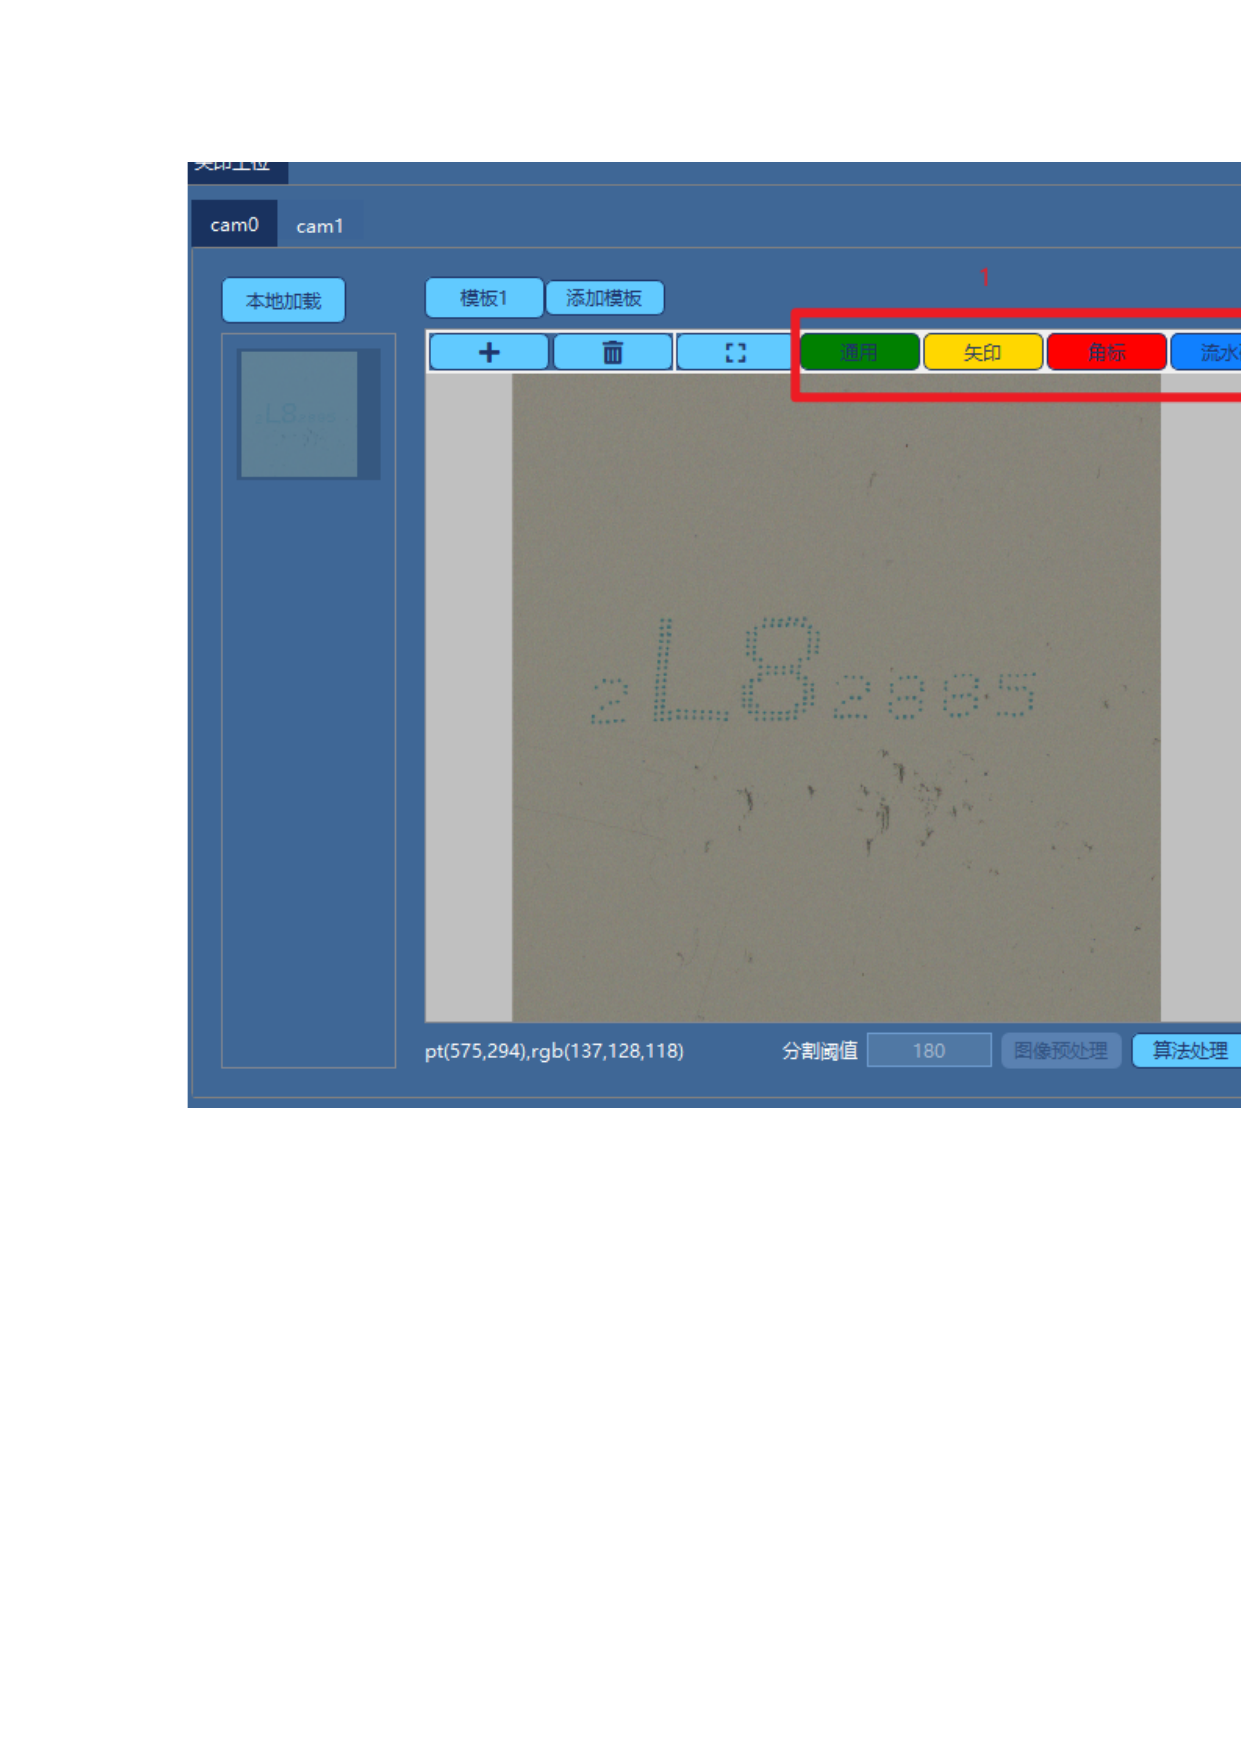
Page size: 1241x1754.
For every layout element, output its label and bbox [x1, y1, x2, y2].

picture [187, 162, 1241, 1108]
